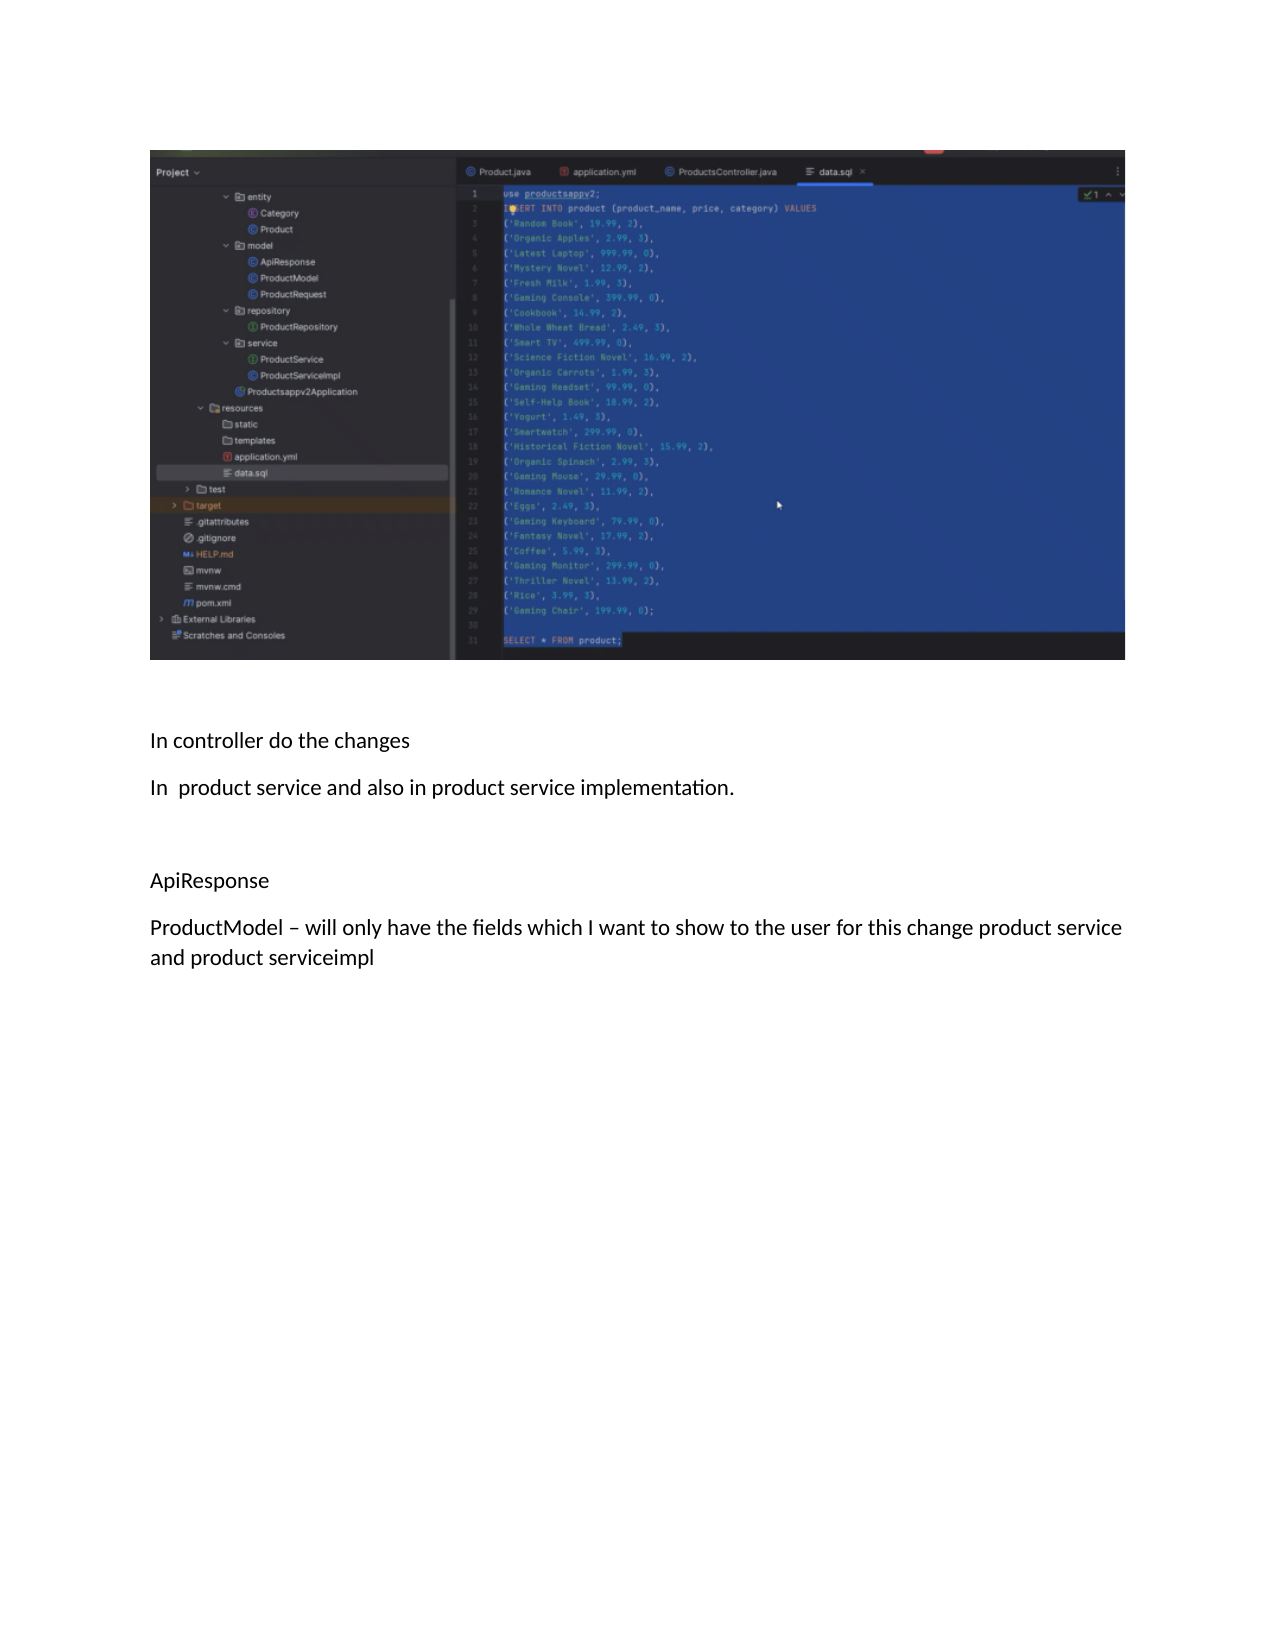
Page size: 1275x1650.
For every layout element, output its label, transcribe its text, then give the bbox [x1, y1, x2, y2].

picture [150, 150, 1125, 660]
text ApiResponse [150, 866, 1125, 894]
text In product service and also in product service implementation. [150, 773, 1125, 801]
text In controller do the changes [150, 726, 1125, 754]
text ProductModel – will only have the fields which I want to show to the user for this change product service and product serviceimpl [150, 913, 1125, 971]
